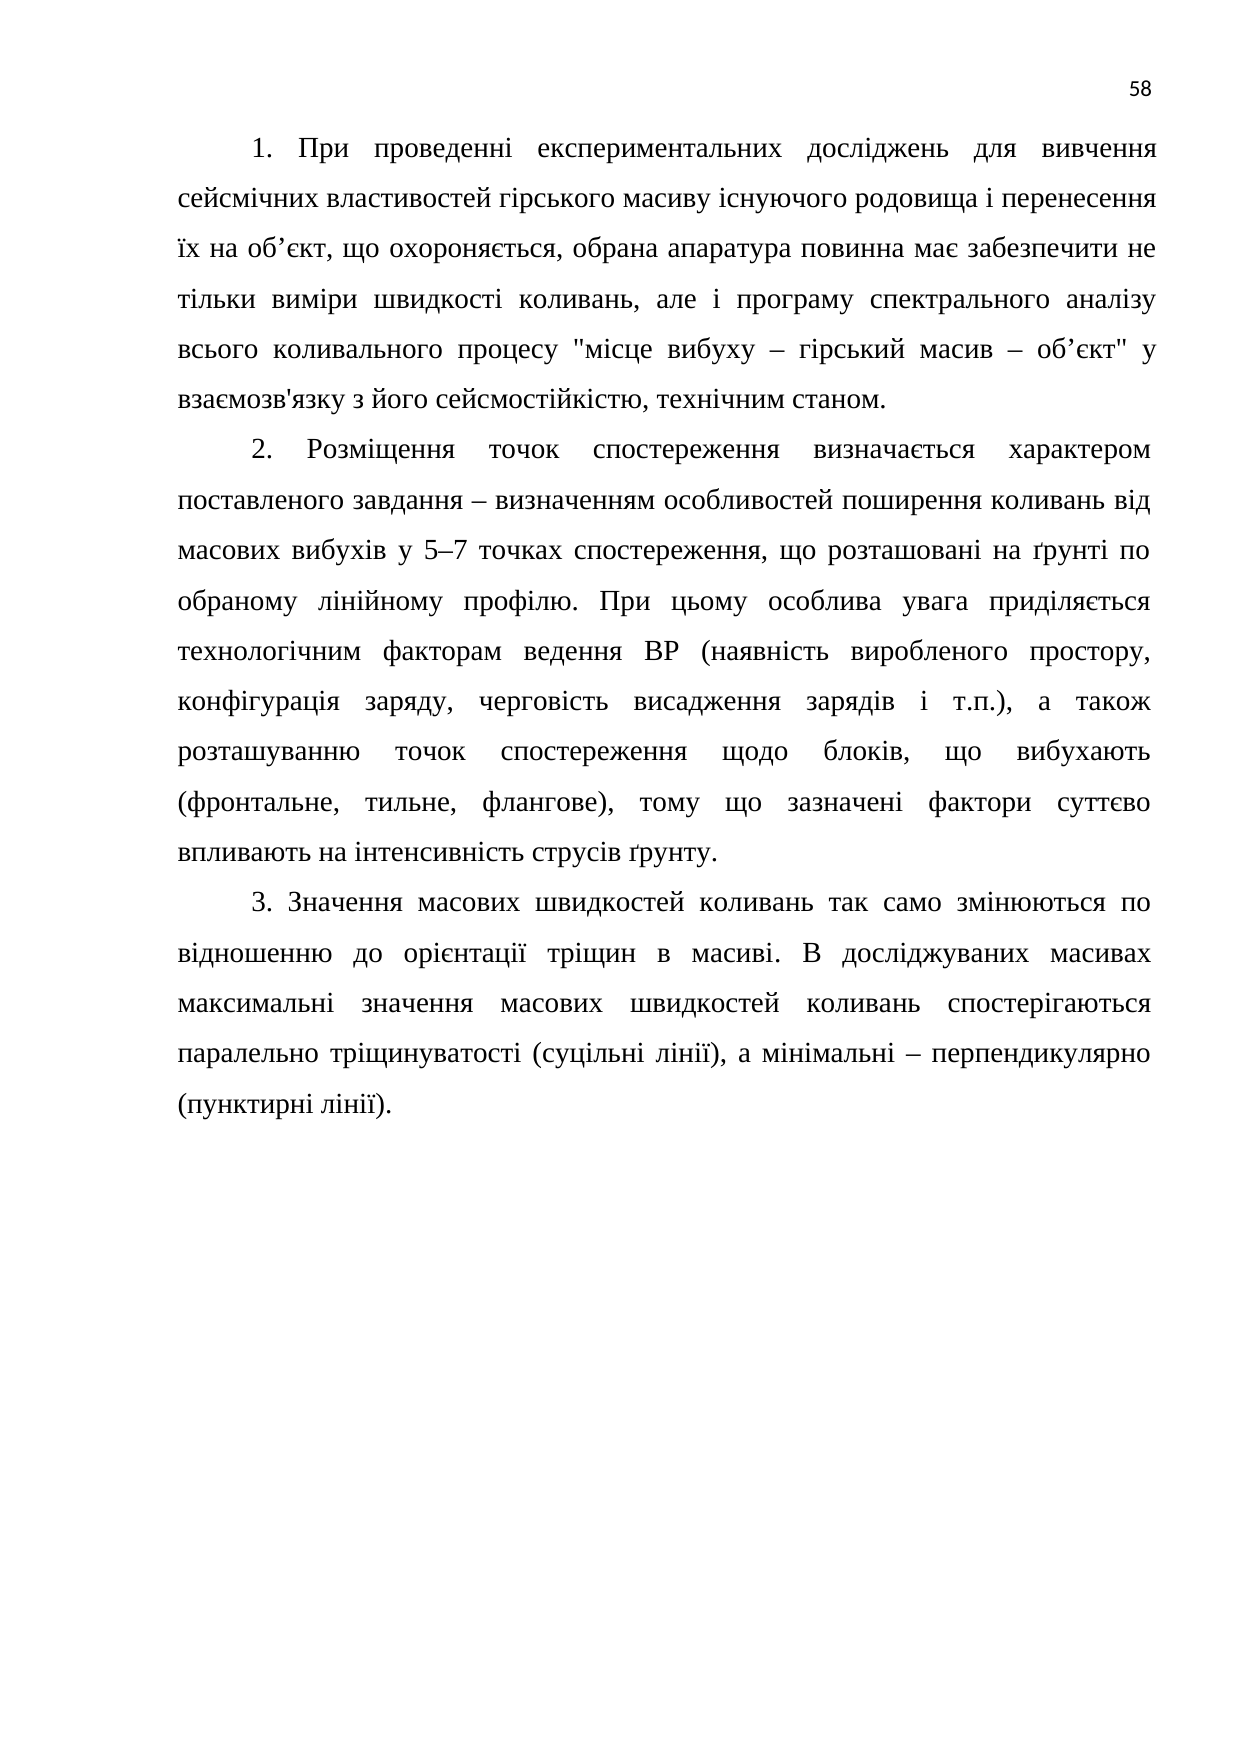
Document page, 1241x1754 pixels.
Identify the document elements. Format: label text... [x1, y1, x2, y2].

text 1. При проведенні експериментальних досліджень для вивчення сейсмічних властивостей гірського масиву існуючого родовища і перенесення їх на об’єкт, що охороняється, обрана апаратура повинна має забезпечити не тільки виміри швидкості коливань, але і програму спектрального аналізу всього коливального процесу "місце вибуху – гірський масив – об’єкт" у взаємозв'язку з його сейсмостійкістю, технічним станом. [177, 130, 1158, 415]
text 2. Розміщення точок спостереження визначається характером поставленого завдання – визначенням особливостей поширення коливань від масових вибухів у 5–7 точках спостереження, що розташовані на ґрунті по обраному лінійному профілю. При цьому особлива увага приділяється технологічним факторам ведення ВР (наявність виробленого простору, конфігурація заряду, черговість висадження зарядів і т.п.), а також розташуванню точок спостереження щодо блоків, що вибухають (фронтальне, тильне, флангове), тому що зазначені фактори суттєво впливають на інтенсивність струсів ґрунту. [177, 432, 1152, 868]
text 3. Значення масових швидкостей коливань так само змінюються по відношенню до орієнтації тріщин в масиві. В досліджуваних масивах максимальні значення масових швидкостей коливань спостерігаються паралельно тріщинуватості (суцільні лінії), а мінімальні – перпендикулярно (пунктирні лінії). [177, 884, 1152, 1119]
